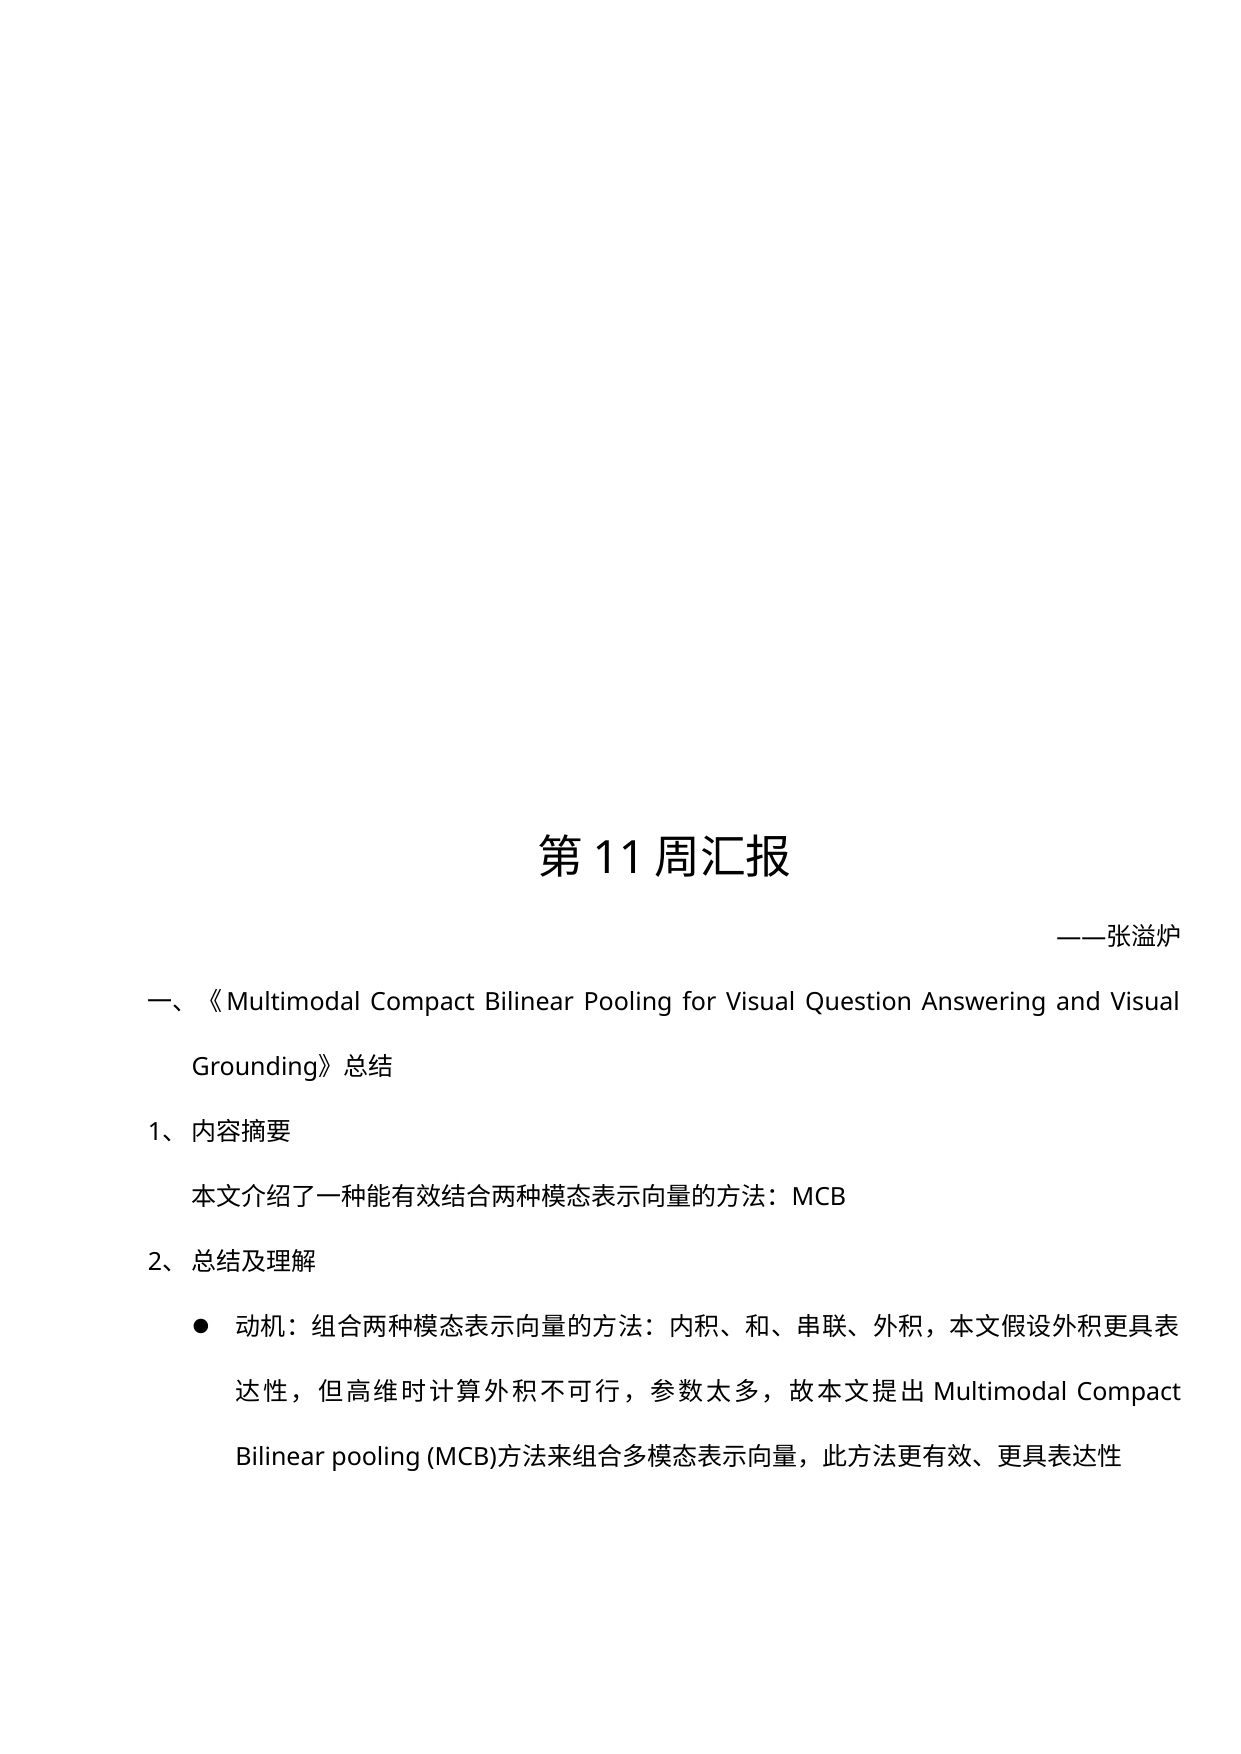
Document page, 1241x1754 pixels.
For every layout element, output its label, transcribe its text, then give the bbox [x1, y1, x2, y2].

text 第11周汇报 [148, 804, 1181, 902]
list 内容摘要 [148, 1097, 1181, 1162]
text ——张溢炉 [148, 902, 1181, 967]
list 总结及理解 [148, 1227, 1181, 1292]
list 动机：组合两种模态表示向量的方法：内积、和、串联、外积，本文假设外积更具表达性，但高维时计算外积不可行，参数太多，故本文提出Multimodal Compact Bilinear pooling (MCB)方法来组合多模态表示向量，此方法更有效、更具表达性 [191, 1292, 1181, 1487]
list 本文介绍了一种能有效结合两种模态表示向量的方法：MCB [191, 1162, 1181, 1227]
list 《Multimodal Compact Bilinear Pooling for Visual Question Answering and Visual Grounding》总结 [148, 967, 1181, 1097]
